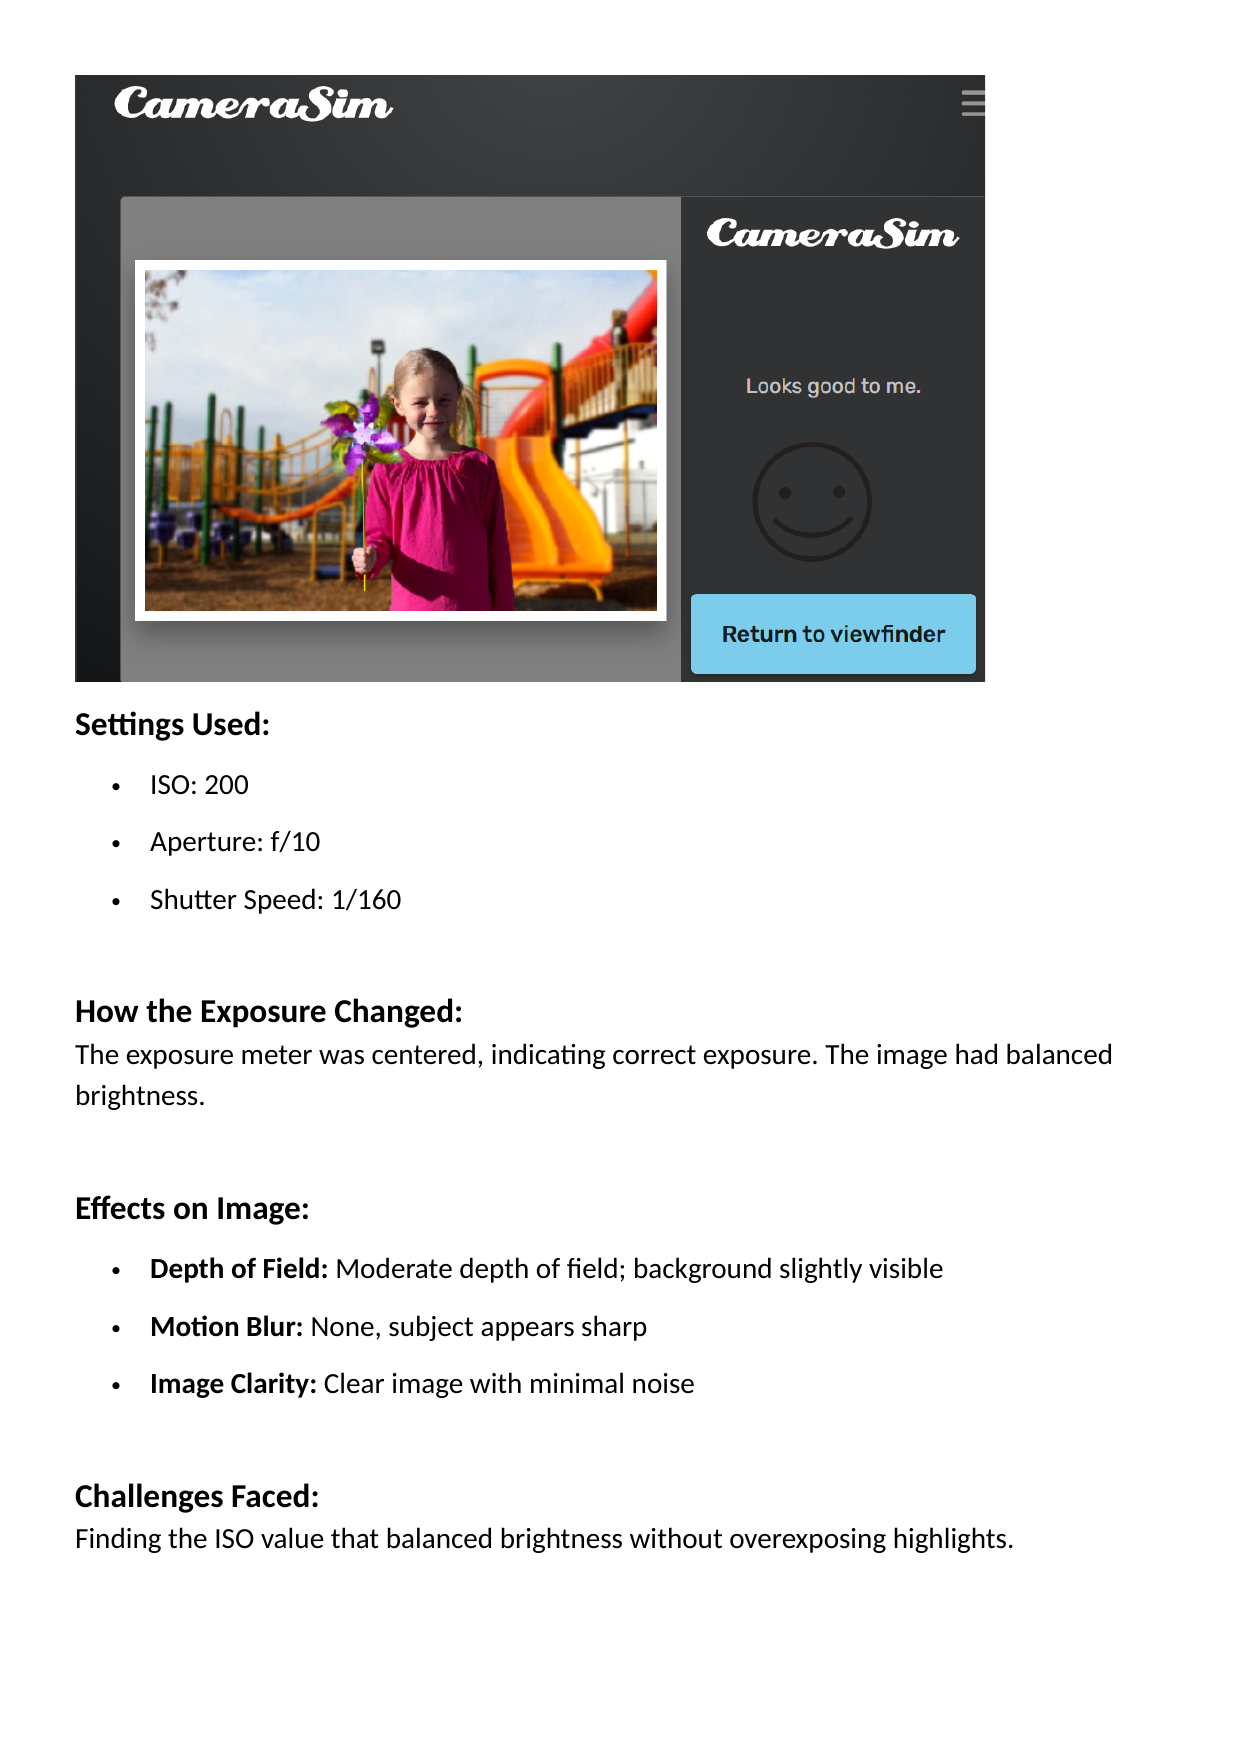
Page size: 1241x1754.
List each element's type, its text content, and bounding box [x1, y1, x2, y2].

text Challenges Faced: Finding the ISO value that balanced brightness without overexposing highlights. [75, 1474, 1165, 1556]
picture [75, 75, 986, 682]
list Shutter Speed: 1/160 [112, 881, 1165, 917]
text Effects on Image: [75, 1187, 1165, 1227]
list Depth of Field: Moderate depth of field; background slightly visible [112, 1250, 1165, 1286]
list Image Clarity: Clear image with minimal noise [112, 1365, 1165, 1401]
text How the Exposure Changed: The exposure meter was centered, indicating correct exposure. The image had balanced brightness. [75, 990, 1165, 1113]
list Motion Blur: None, subject appears sharp [112, 1308, 1165, 1343]
list Aperture: f/10 [112, 823, 1165, 859]
text Settings Used: [75, 702, 1165, 743]
list ISO: 200 [112, 766, 1165, 802]
